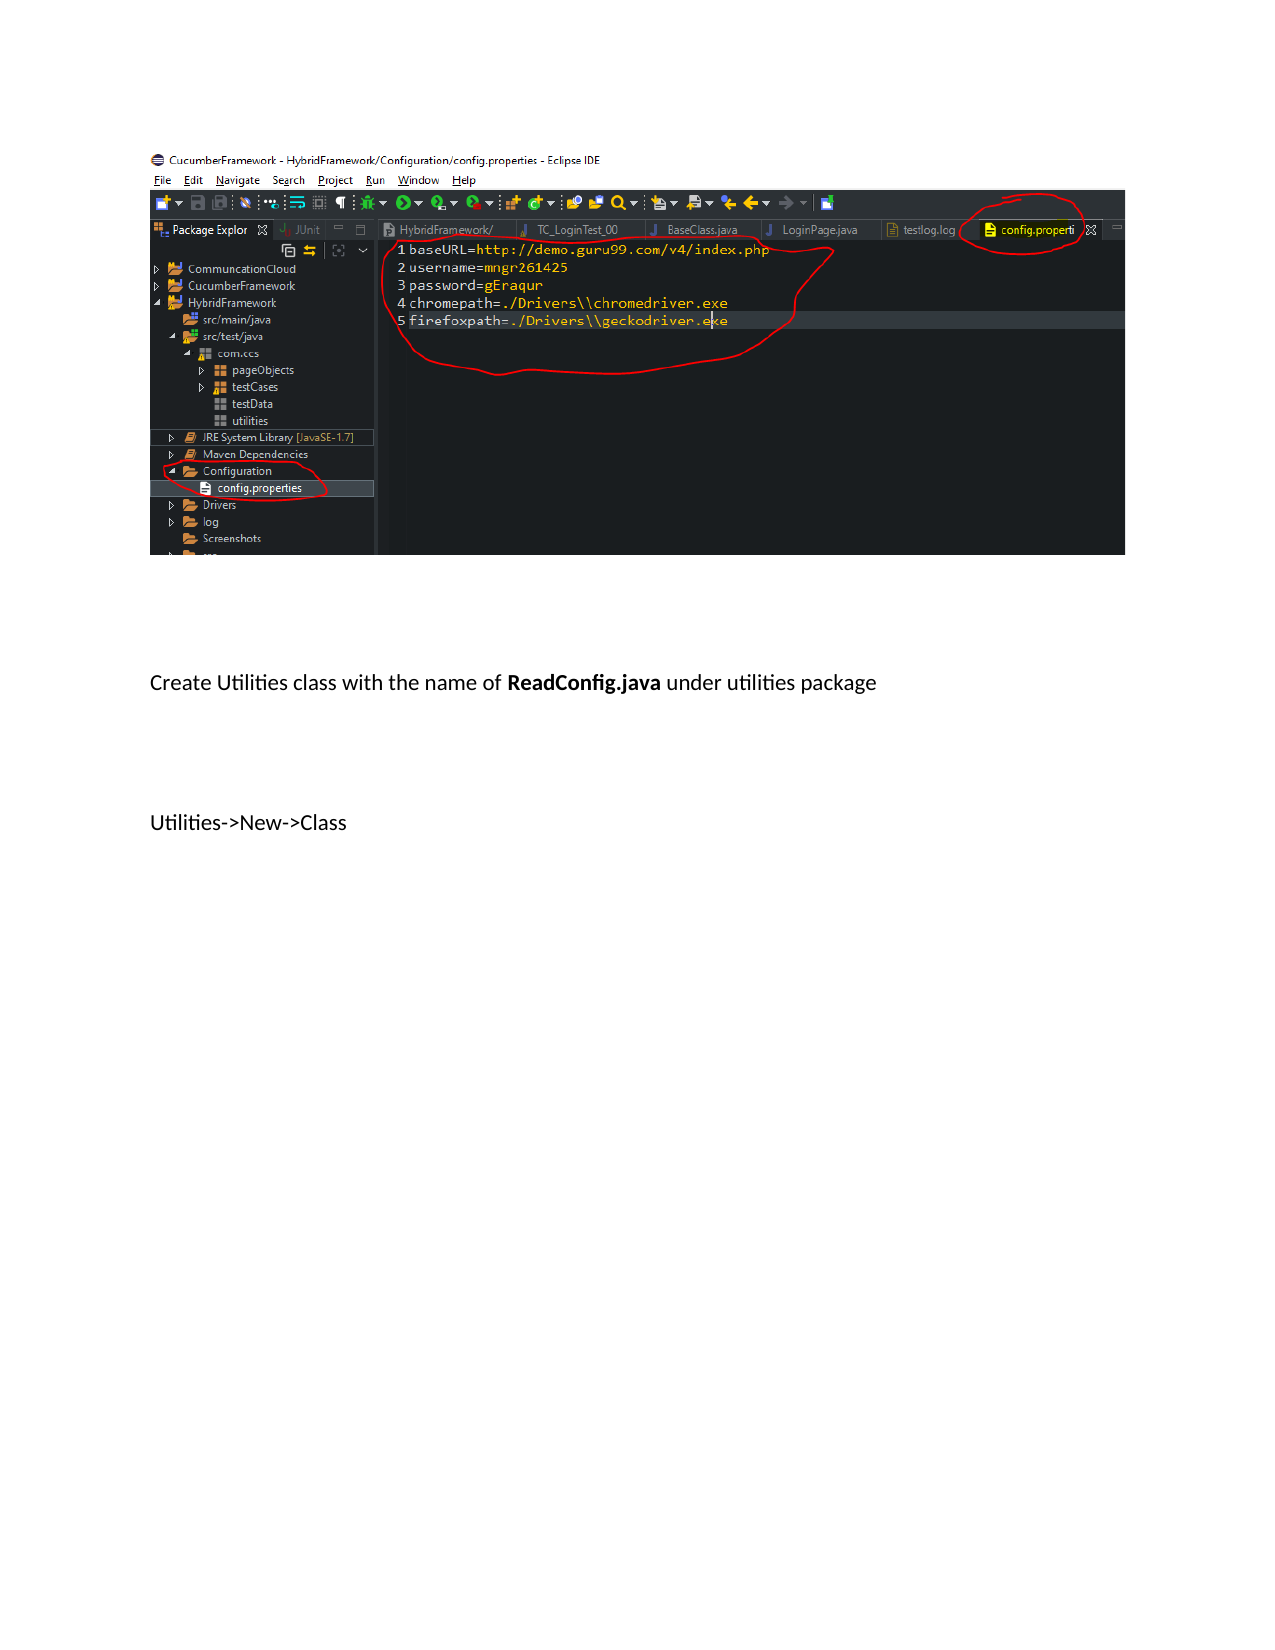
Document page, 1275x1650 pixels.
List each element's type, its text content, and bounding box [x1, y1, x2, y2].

text Utilities->New->Class [150, 808, 1125, 836]
text Create Utilities class with the name of ReadConfig.java under utilities package [150, 668, 1125, 696]
picture [150, 150, 1125, 555]
